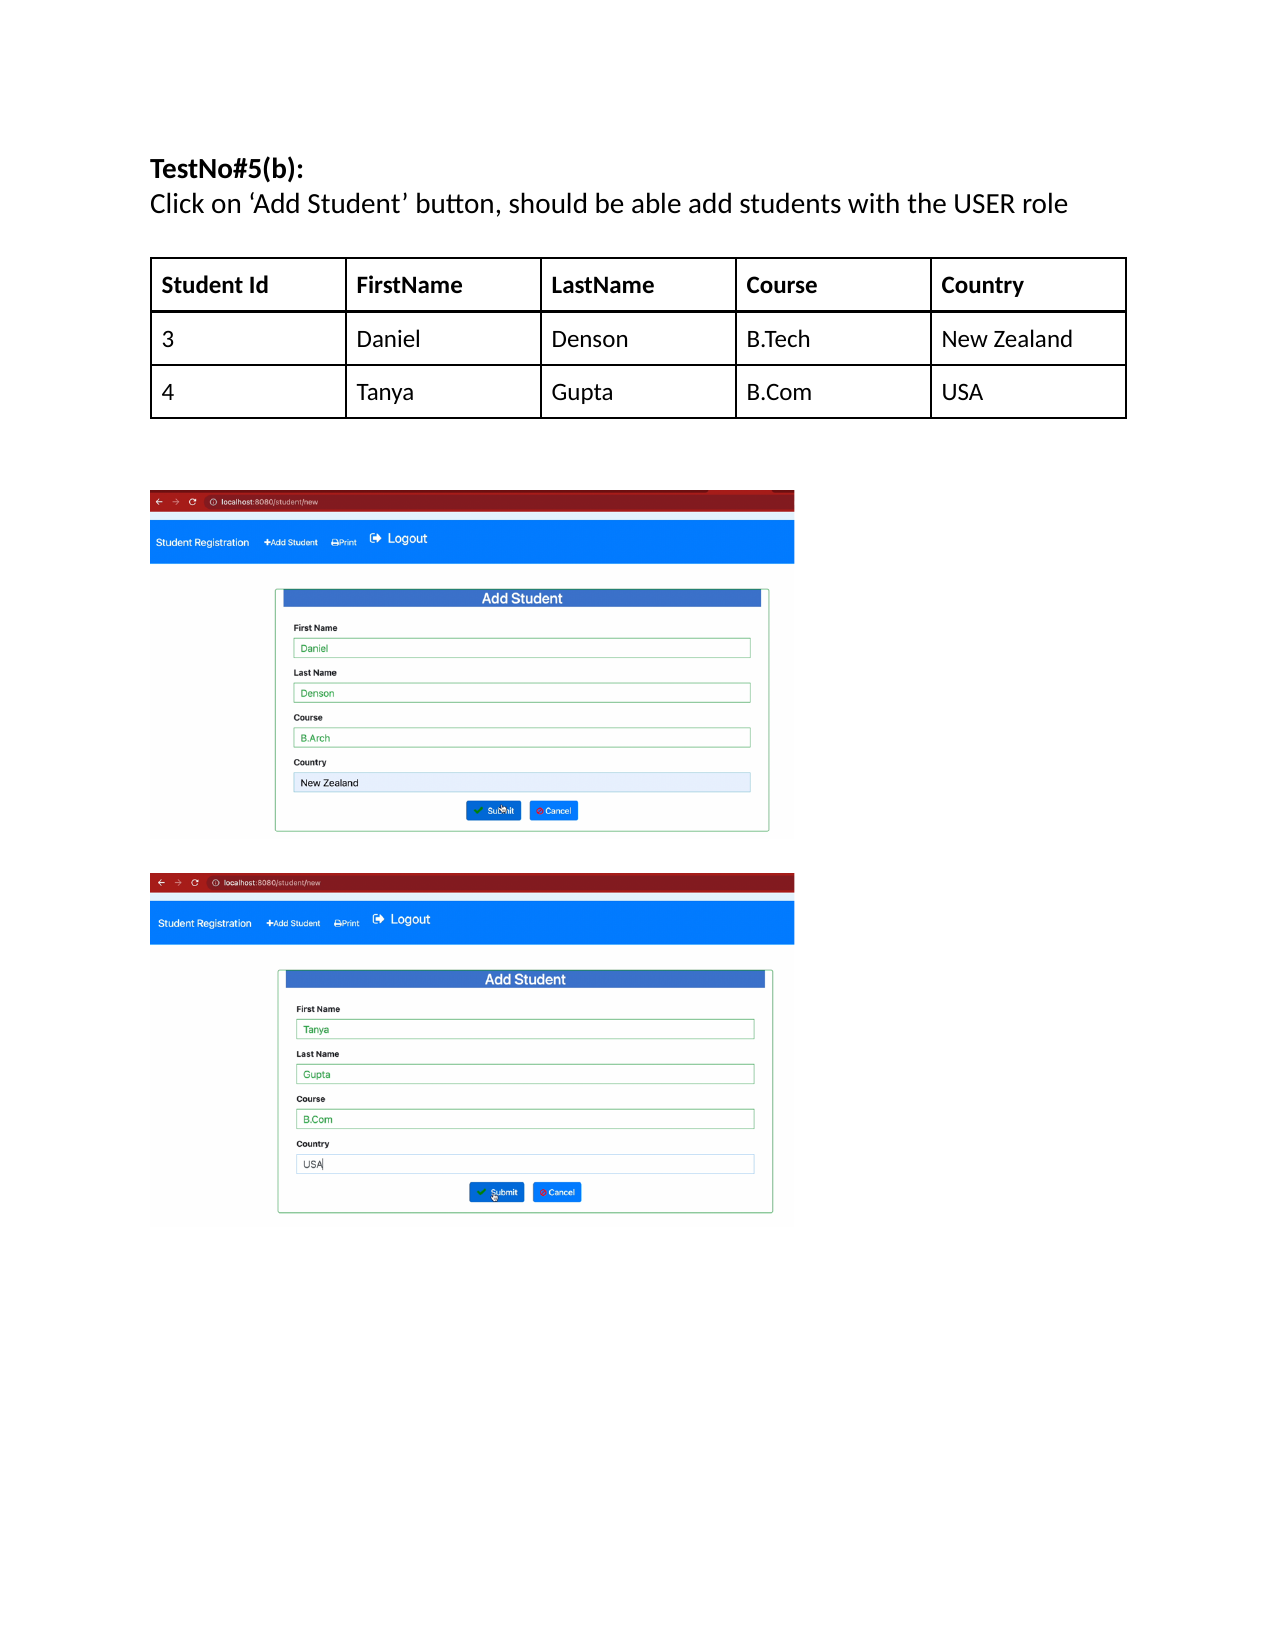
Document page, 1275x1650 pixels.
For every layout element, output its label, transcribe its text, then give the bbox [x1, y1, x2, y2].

table_cell Denson [542, 313, 735, 364]
table_header Student Id [152, 259, 345, 310]
table_cell B.Com [737, 366, 930, 417]
table_cell Gupta [542, 366, 735, 417]
table_cell USA [932, 366, 1125, 417]
table_cell 3 [152, 313, 345, 364]
table_header Country [932, 259, 1125, 310]
table_cell B.Tech [737, 313, 930, 364]
text Click on ‘Add Student’ button, should be able add students with the USER role [150, 186, 1125, 221]
table_cell 4 [152, 366, 345, 417]
table_header Course [737, 259, 930, 310]
table_cell Daniel [347, 313, 540, 364]
table_header LastName [542, 259, 735, 310]
table_cell New Zealand [932, 313, 1125, 364]
table_cell Tanya [347, 366, 540, 417]
picture [150, 490, 795, 839]
picture [150, 873, 795, 1227]
table_header FirstName [347, 259, 540, 310]
text TestNo#5(b): [150, 150, 1125, 186]
